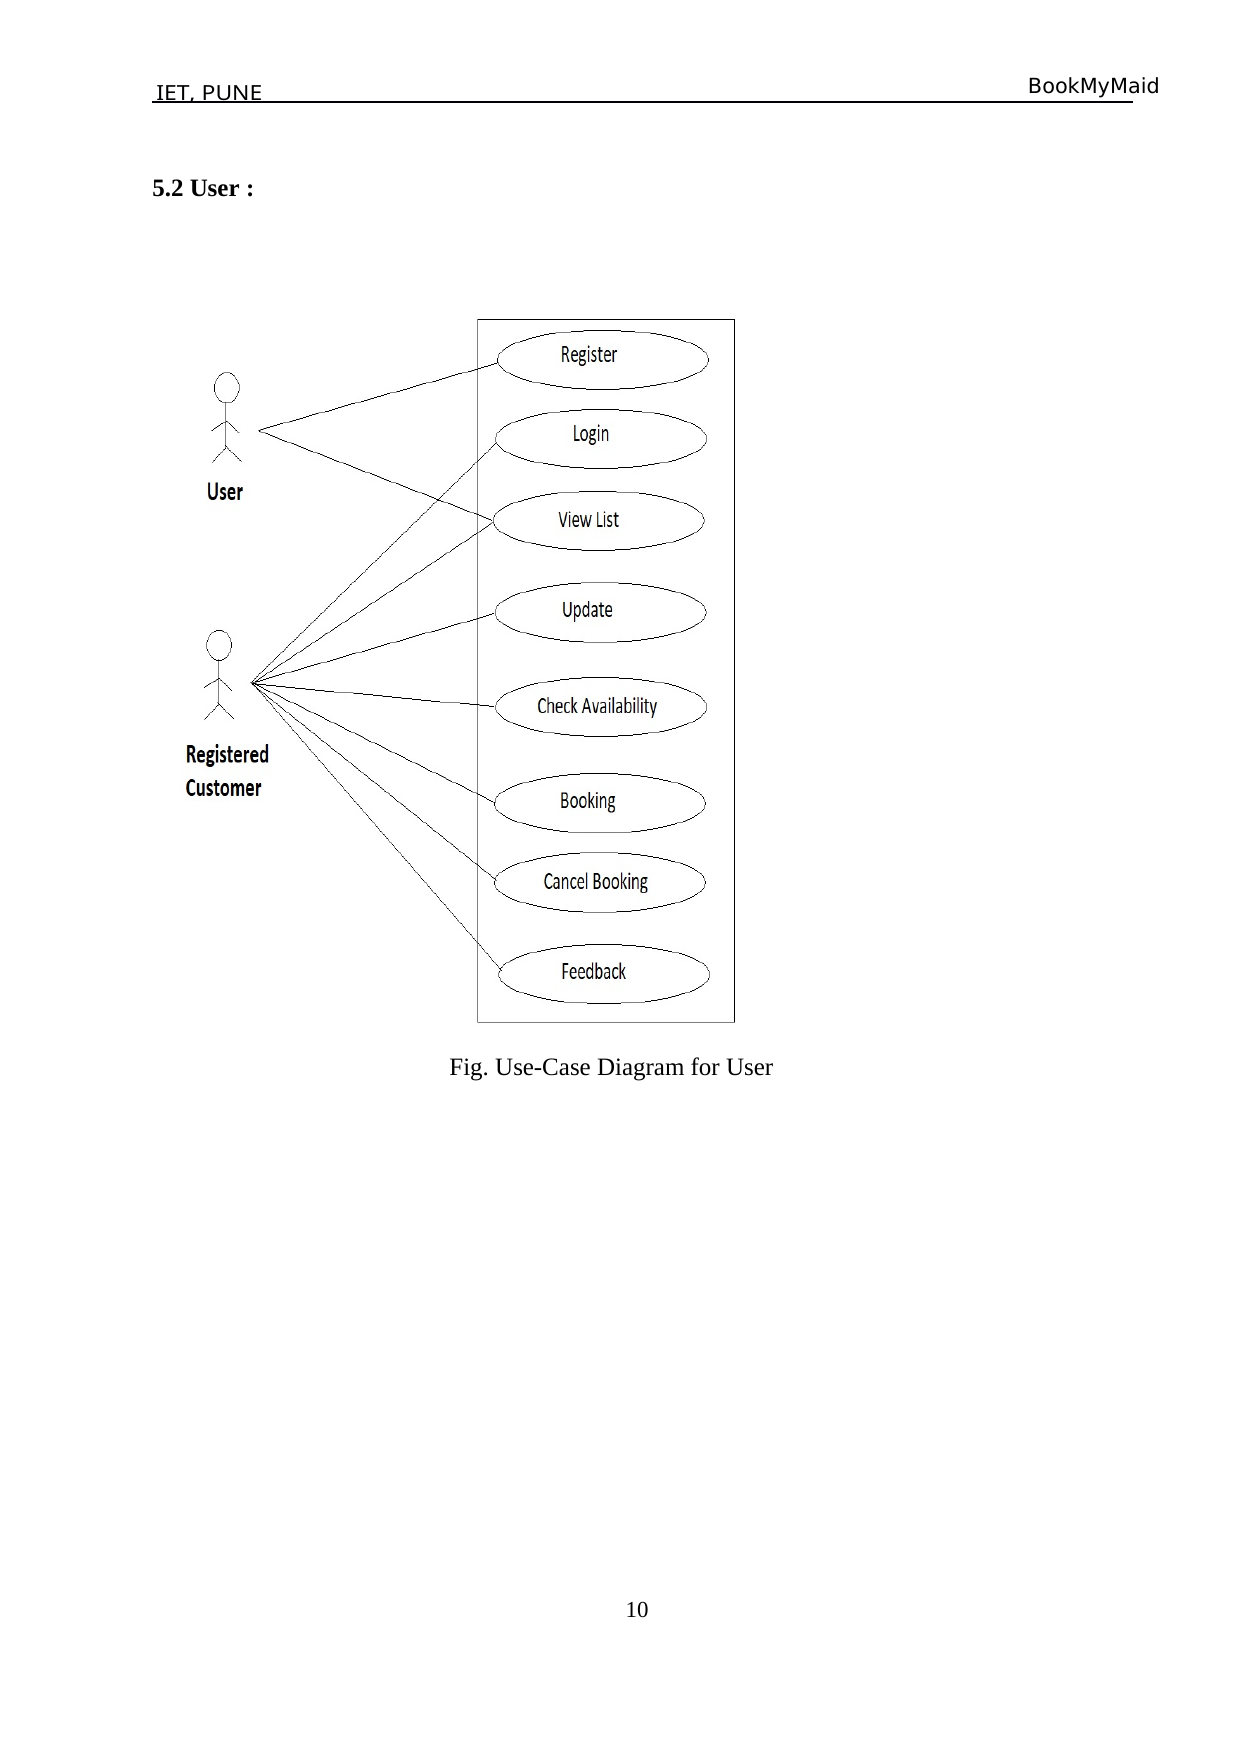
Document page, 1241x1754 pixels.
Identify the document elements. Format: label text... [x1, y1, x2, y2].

text Fig. Use-Case Diagram for User [341, 1052, 881, 1081]
text 5.2 User : [152, 173, 1134, 202]
picture [139, 292, 839, 1043]
